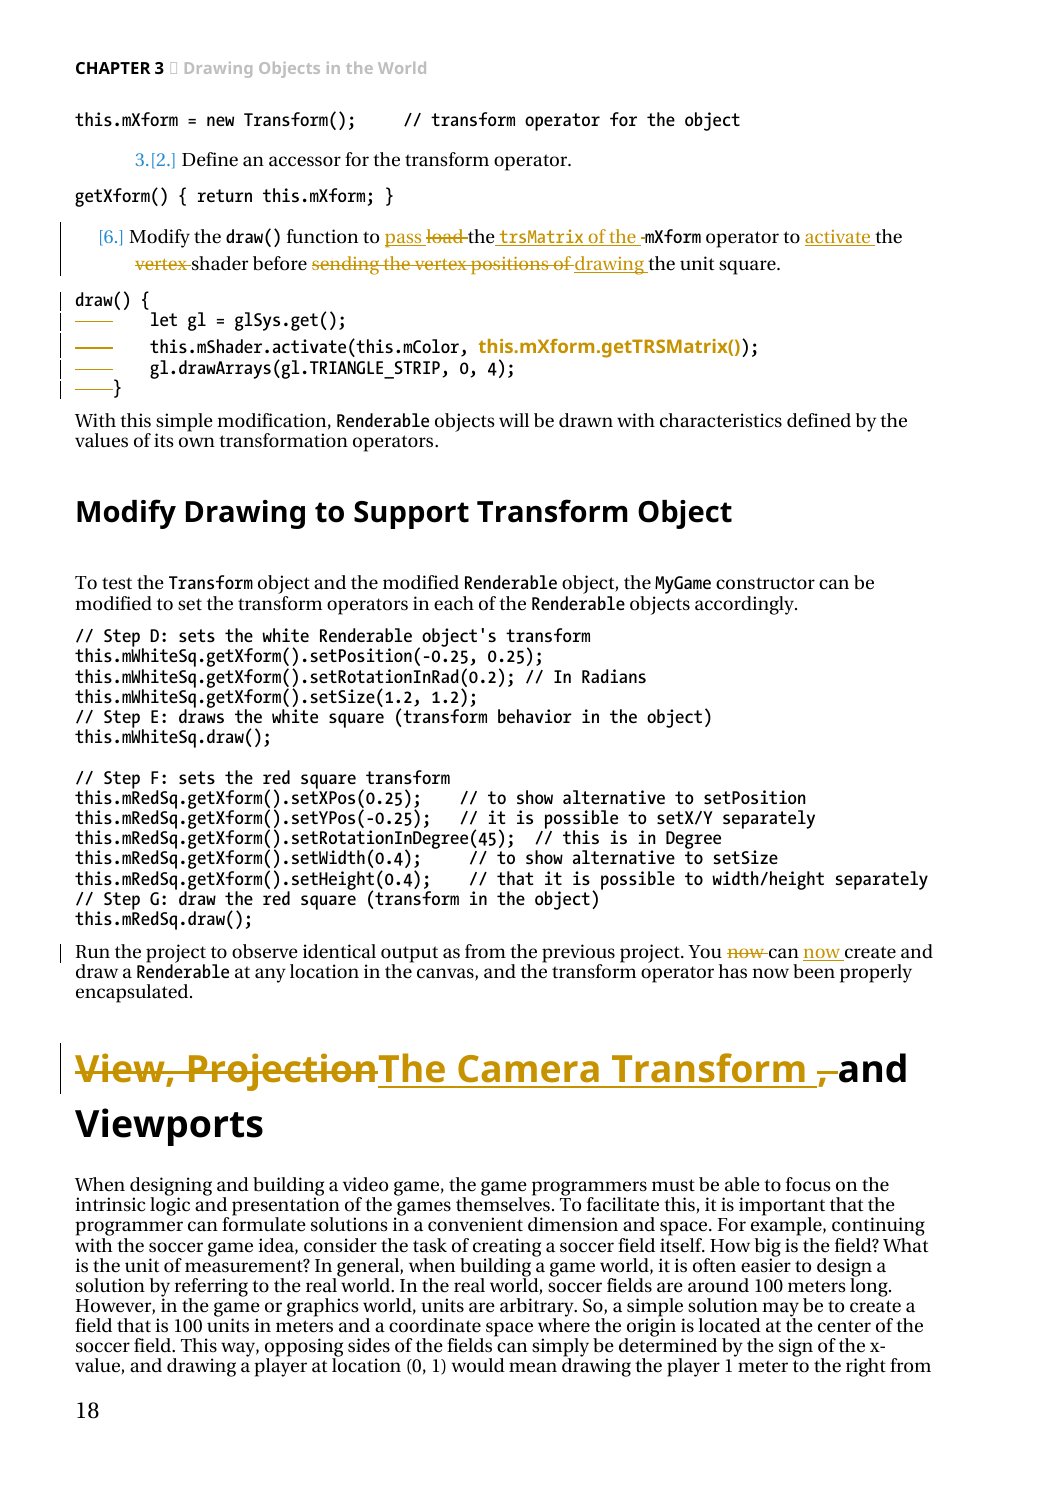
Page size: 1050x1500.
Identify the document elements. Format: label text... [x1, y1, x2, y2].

text draw() { [75, 292, 937, 311]
text let gl = glSys.get(); [75, 313, 937, 331]
text // Step D: sets the white Renderable object's transform [75, 629, 937, 648]
text this.mWhiteSq.getXform().setSize(1.2, 1.2); [75, 689, 937, 708]
text this.mRedSq.getXform().setXPos(0.25); // to show alternative to setPosition [75, 791, 937, 809]
text With this simple modification, Renderable objects will be drawn with characteristics defined by the values of its own transformation operators. [75, 413, 937, 452]
text // Step E: draws the white square (transform behavior in the object) [75, 710, 937, 728]
text this.mXform = new Transform(); // transform operator for the object [75, 112, 937, 131]
text this.mWhiteSq.draw(); [75, 730, 937, 749]
text this.mShader.activate(this.mColor, this.mXform.getTRSMatrix()); [75, 333, 937, 358]
text } [75, 381, 937, 399]
text getXform() { return this.mXform; } [75, 189, 937, 208]
text this.mWhiteSq.getXform().setPosition(-0.25, 0.25); [75, 649, 937, 668]
text this.mRedSq.getXform().setRotationInDegree(45); // this is in Degree [75, 831, 937, 850]
text Run the project to observe identical output as from the previous project. You can create and draw a Renderable at any location in the canvas, and the transform operator has now been properly encapsulated. [75, 944, 937, 1003]
list Define an accessor for the transform operator. [135, 145, 847, 172]
text gl.drawArrays(gl.TRIANGLE_STRIP, 0, 4); [75, 360, 937, 379]
list Modify the draw() function to themXform operator to the shader before the unit square. [97, 222, 937, 276]
text this.mRedSq.getXform().setWidth(0.4); // to show alternative to setSize [75, 851, 937, 870]
subtitle Modify Drawing to Support Transform Object [75, 491, 937, 531]
text // Step G: draw the red square (transform in the object) [75, 892, 937, 910]
text // Step F: sets the red square transform [75, 770, 937, 789]
text this.mRedSq.getXform().setHeight(0.4); // that it is possible to width/height separately [75, 871, 937, 890]
text To test the Transform object and the modified Renderable object, the MyGame constructor can be modified to set the transform operators in each of the Renderable objects accordingly. [75, 576, 937, 615]
text this.mRedSq.draw(); [75, 912, 937, 931]
subtitle and Viewports [75, 1042, 937, 1149]
text this.mRedSq.getXform().setYPos(-0.25); // it is possible to setX/Y separately [75, 811, 937, 829]
text this.mWhiteSq.getXform().setRotationInRad(0.2); // In Radians [75, 669, 937, 688]
